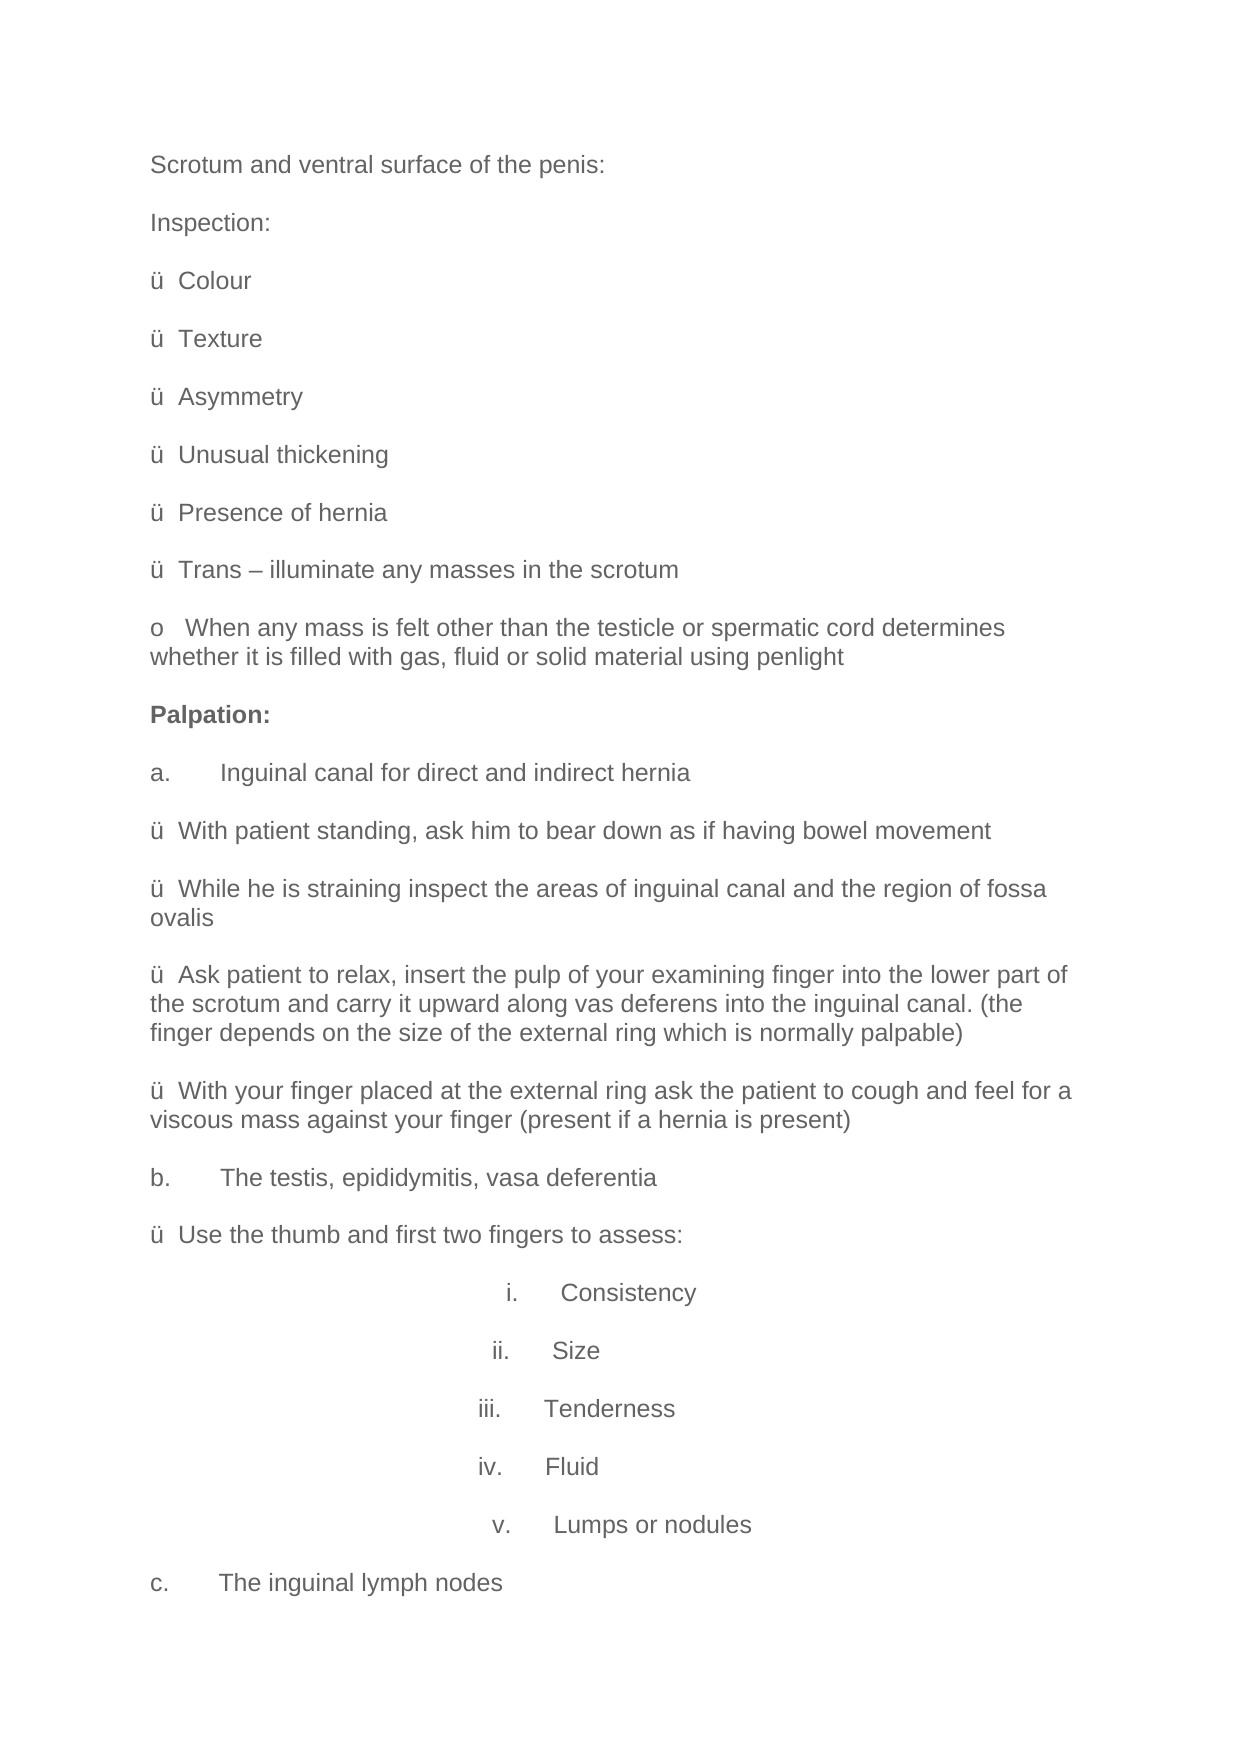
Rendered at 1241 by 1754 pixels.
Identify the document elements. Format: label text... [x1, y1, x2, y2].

text ii. Size [150, 1336, 1090, 1365]
text ü Trans – illuminate any masses in the scrotum [150, 555, 1090, 584]
text ü With your finger placed at the external ring ask the patient to cough and feel for a viscous mass against your finger (present if a hernia is present) [150, 1076, 1090, 1133]
text ü Texture [150, 324, 1090, 352]
text c. The inguinal lymph nodes [150, 1568, 1090, 1597]
text ü With patient standing, ask him to bear down as if having bowel movement [150, 816, 1090, 844]
text i. Consistency [150, 1278, 1090, 1307]
text Inspection: [150, 208, 1090, 237]
text v. Lumps or nodules [150, 1510, 1090, 1539]
text ü While he is straining inspect the areas of inguinal canal and the region of fossa ovalis [150, 874, 1090, 931]
text iv. Fluid [150, 1452, 1090, 1481]
text Scrotum and ventral surface of the penis: [150, 150, 1090, 179]
text ü Unusual thickening [150, 439, 1090, 468]
text ü Ask patient to relax, insert the pulp of your examining finger into the lower part of the scrotum and carry it upward along vas deferens into the inguinal canal. (the finger depends on the size of the external ring which is normally palpable) [150, 960, 1090, 1047]
text ü Presence of hernia [150, 497, 1090, 526]
text iii. Tenderness [150, 1394, 1090, 1423]
text ü Asymmetry [150, 382, 1090, 410]
text o When any mass is felt other than the testicle or spermatic cord determines whether it is filled with gas, fluid or solid material using penlight [150, 613, 1090, 671]
text Palpation: [150, 700, 1090, 729]
text ü Colour [150, 266, 1090, 294]
text ü Use the thumb and first two fingers to assess: [150, 1220, 1090, 1249]
text a. Inguinal canal for direct and indirect hernia [150, 758, 1090, 787]
text b. The testis, epididymitis, vasa deferentia [150, 1162, 1090, 1191]
